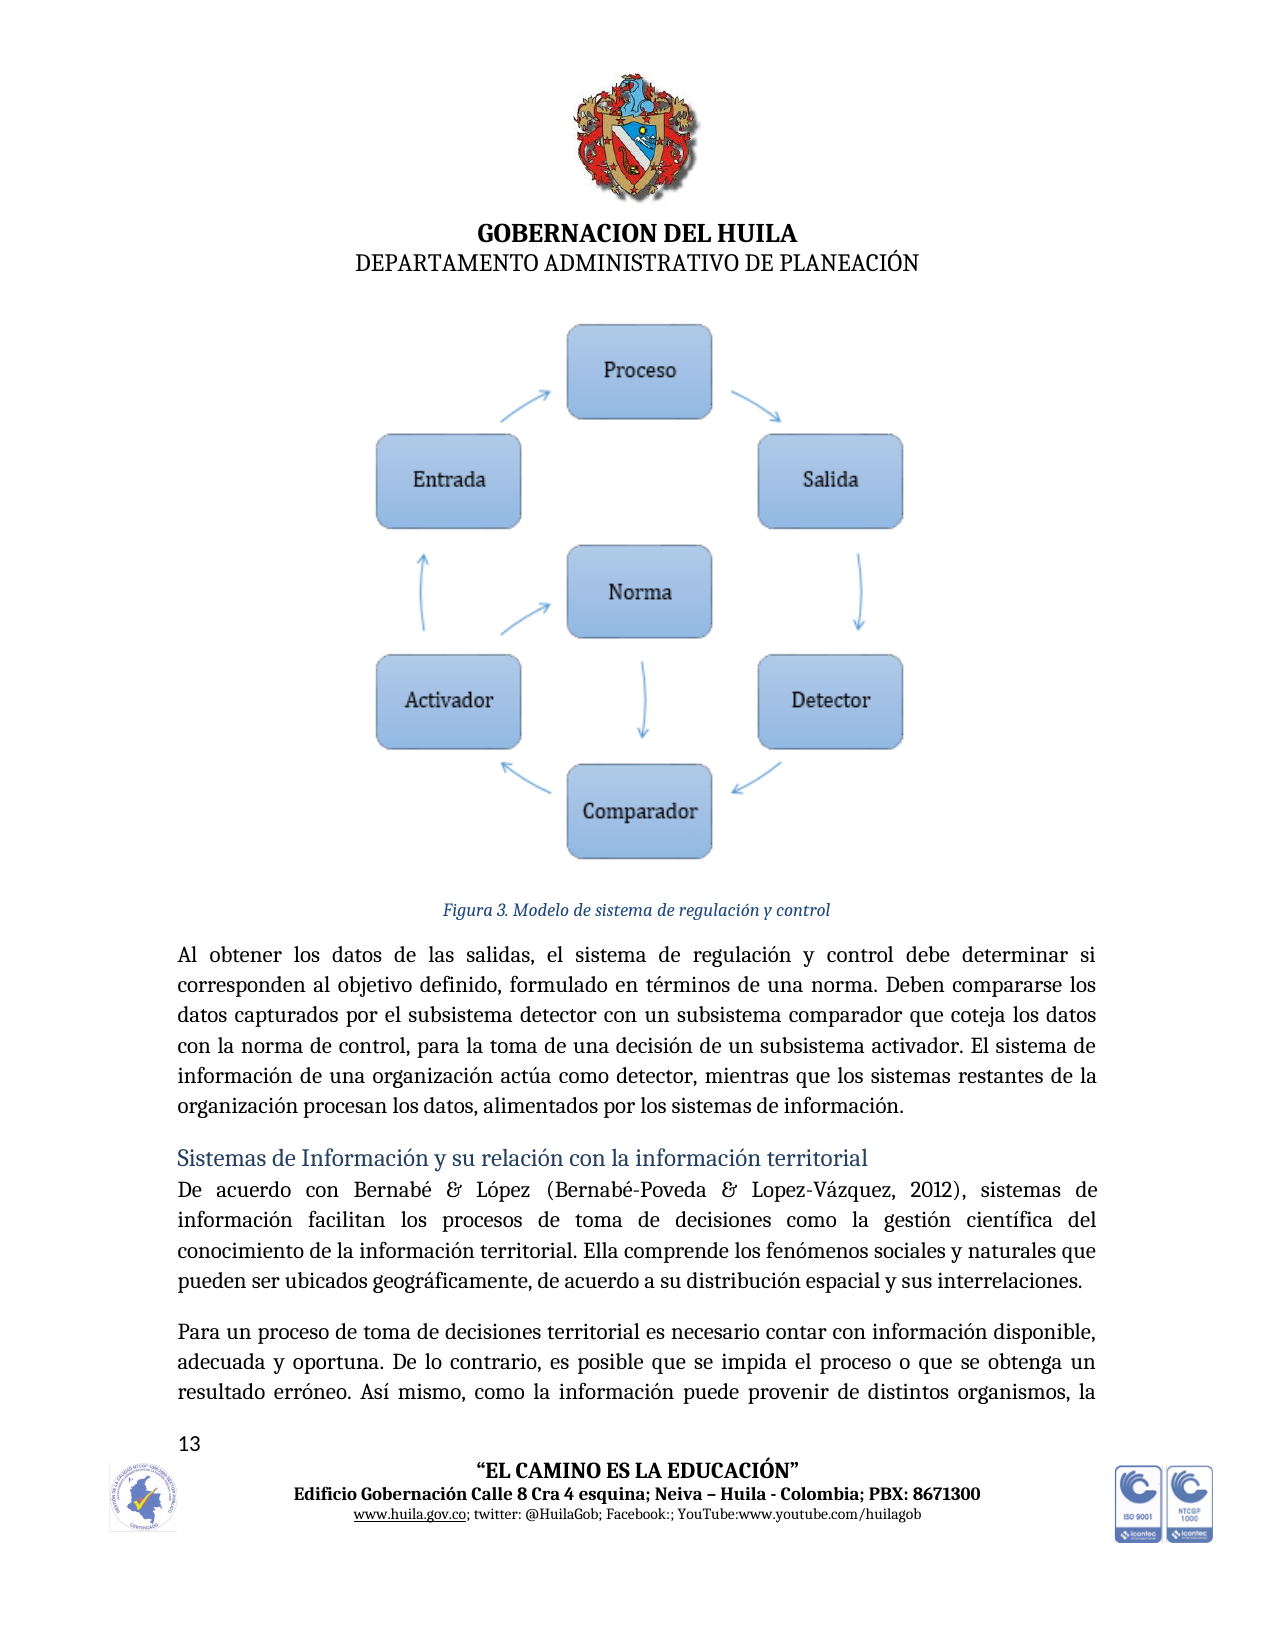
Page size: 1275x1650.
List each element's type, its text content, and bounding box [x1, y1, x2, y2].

picture [1114, 1464, 1214, 1543]
text Figura 3. Modelo de sistema de regulación y control [177, 899, 1098, 921]
text Al obtener los datos de las salidas, el sistema de regulación y control debe determinar si corresponden al objetivo definido, formulado en términos de una norma. Deben compararse los datos capturados por el subsistema detector con un subsistema comparador que coteja los datos con la norma de control, para la toma de una decisión de un subsistema activador. El sistema de información de una organización actúa como detector, mientras que los sistemas restantes de la organización procesan los datos, alimentados por los sistemas de información. [177, 942, 1098, 1119]
picture [109, 1462, 178, 1532]
picture [573, 73, 702, 204]
text De acuerdo con Bernabé & López , sistemas de información facilitan los procesos de toma de decisiones como la gestión científica del conocimiento de la información territorial. Ella comprende los fenómenos sociales y naturales que pueden ser ubicados geográficamente, de acuerdo a su distribución espacial y sus interrelaciones. [177, 1177, 1098, 1294]
subtitle Sistemas de Información y su relación con la información territorial [177, 1144, 1098, 1173]
picture [359, 304, 916, 875]
